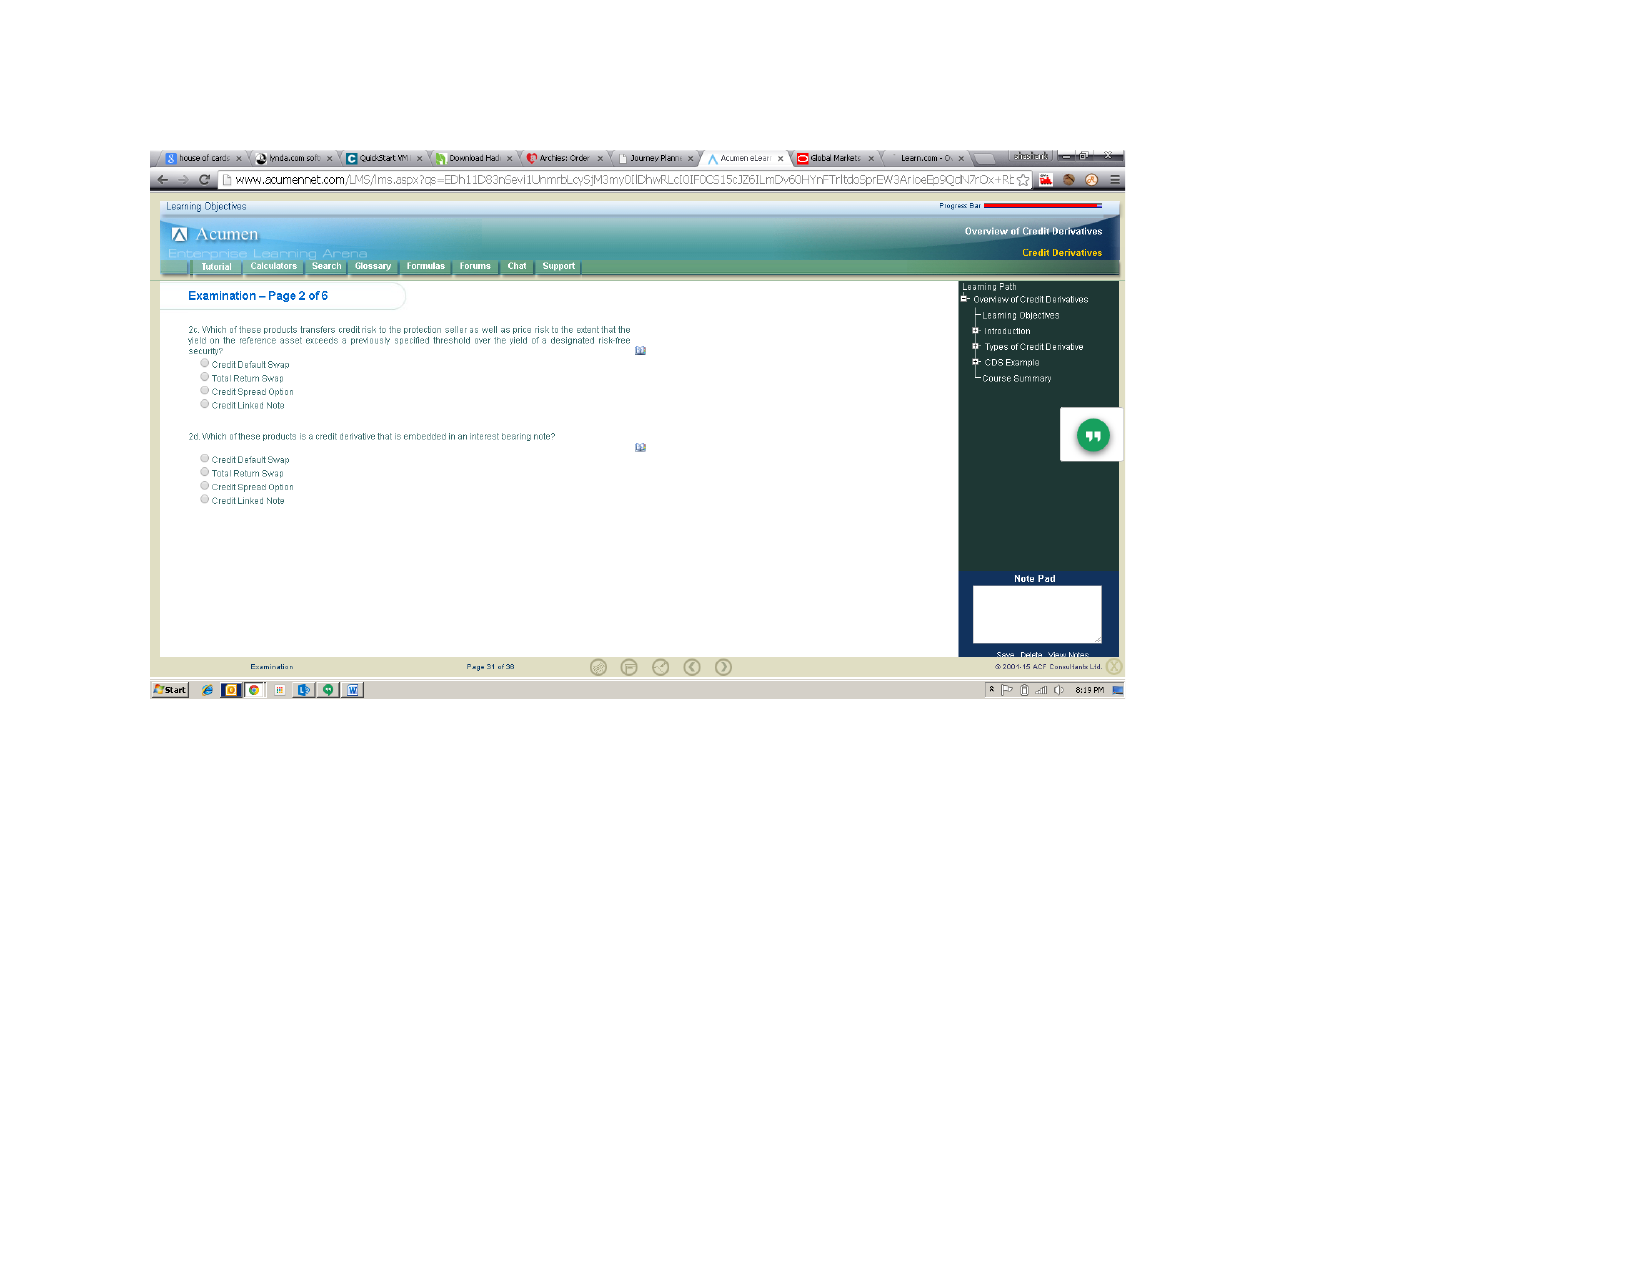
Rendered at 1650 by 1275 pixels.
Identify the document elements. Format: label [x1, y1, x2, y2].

picture [150, 150, 1125, 699]
